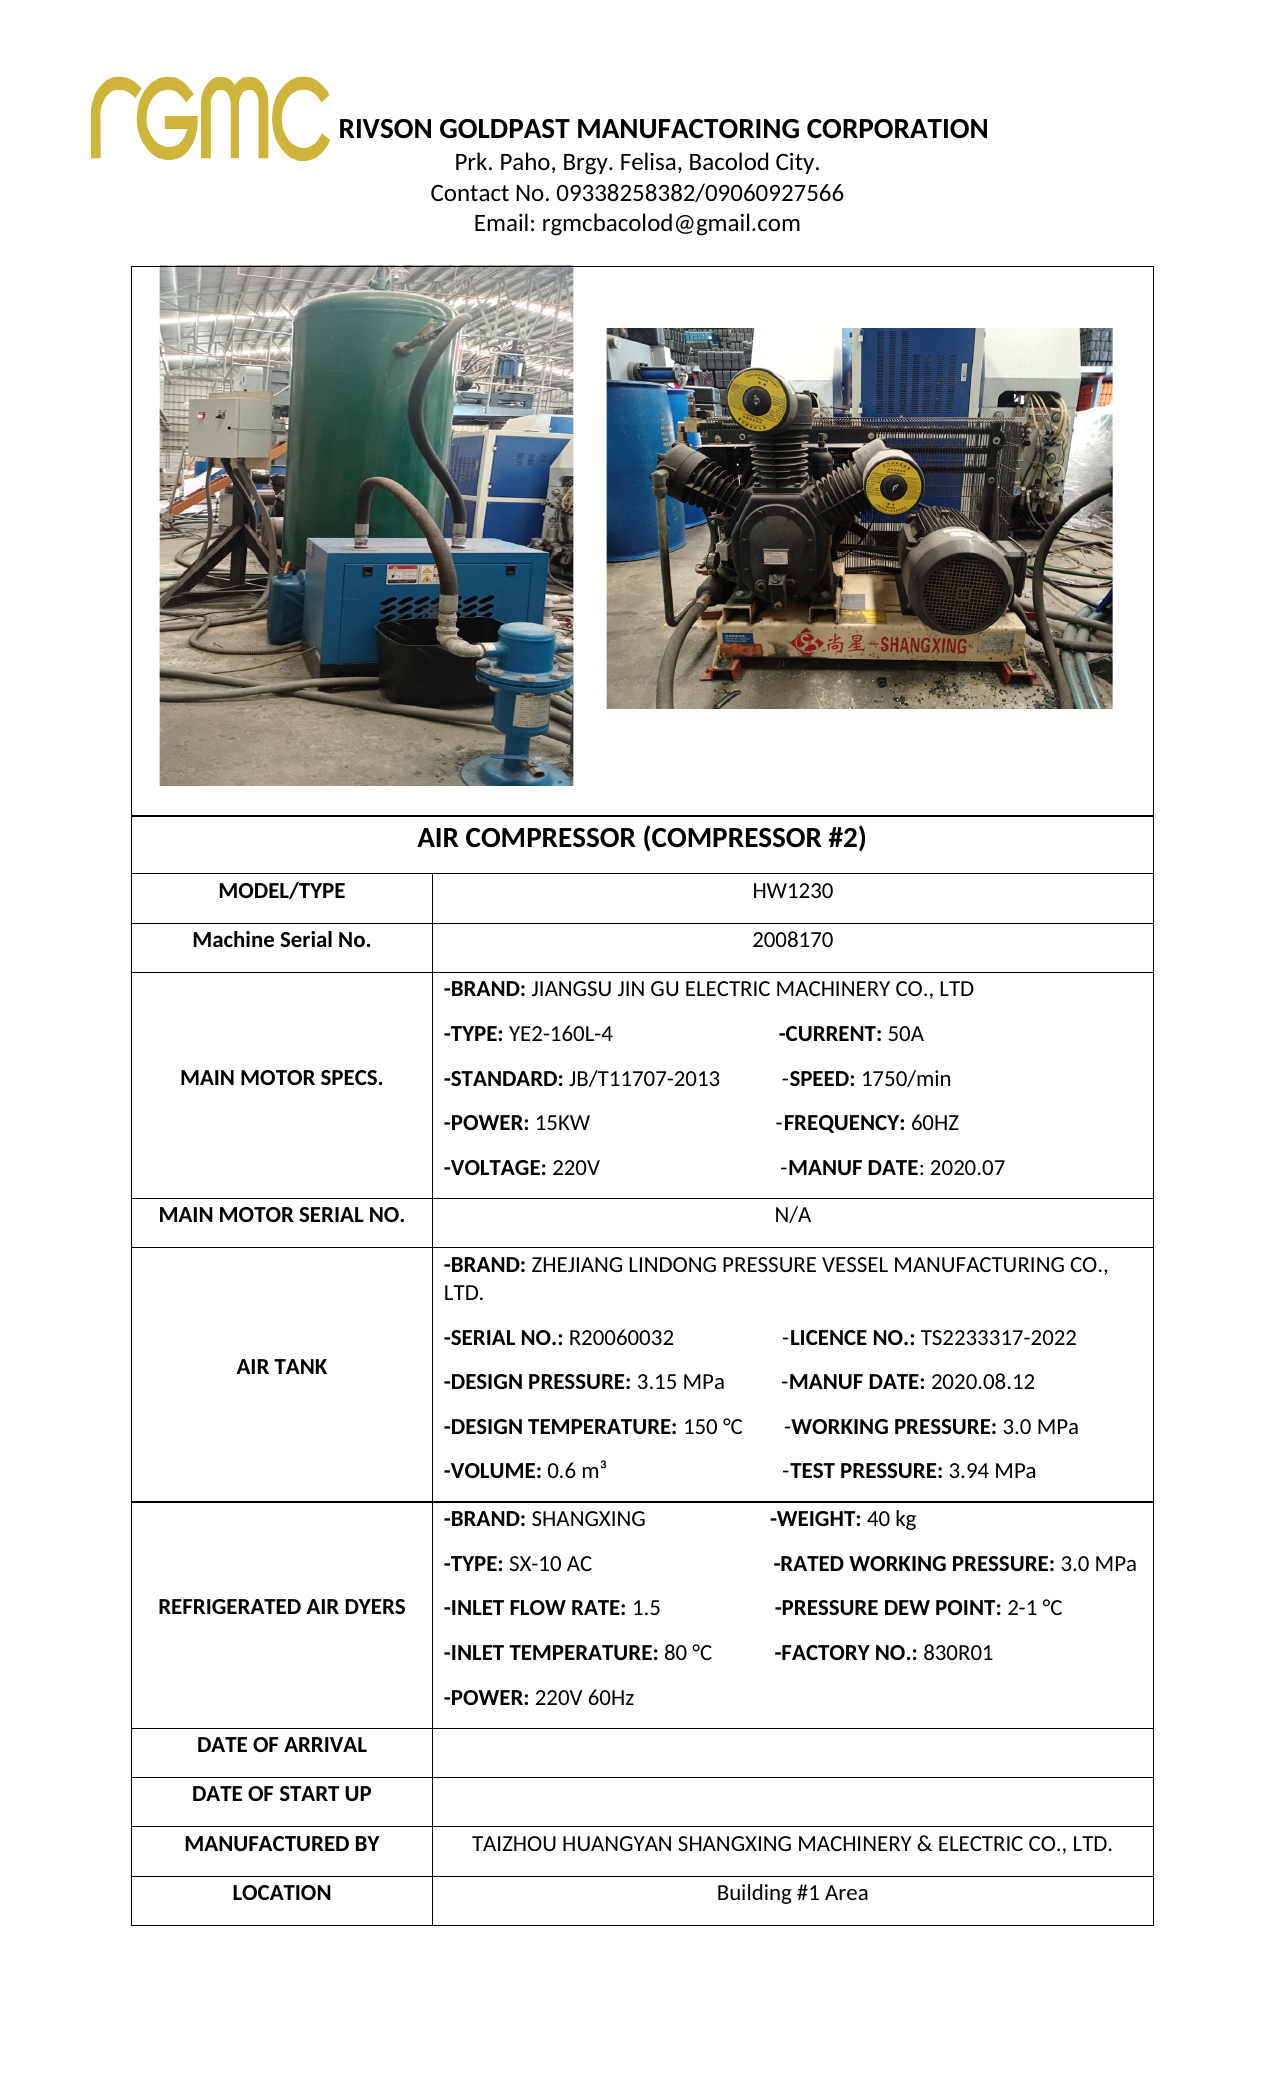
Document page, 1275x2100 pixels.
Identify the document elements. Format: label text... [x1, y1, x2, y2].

table_cell [433, 1729, 1153, 1777]
table_cell -BRAND: ZHEJIANG LINDONG PRESSURE VESSEL MANUFACTURING CO., LTD. -SERIAL NO.: R20060032 -LICENCE NO.: TS2233317-2022 -DESIGN PRESSURE: 3.15 MPa -MANUF DATE: 2020.08.12 -DESIGN TEMPERATURE: 150 °C -WORKING PRESSURE: 3.0 MPa -VOLUME: 0.6 m³ -TEST PRESSURE: 3.94 MPa [433, 1248, 1153, 1501]
table_cell Building #1 Area [433, 1877, 1153, 1925]
table_cell AIR TANK [132, 1248, 432, 1501]
table_header [132, 267, 1153, 815]
table_cell 2008170 [433, 924, 1153, 972]
table_cell LOCATION [132, 1877, 432, 1925]
table_cell MODEL/TYPE [132, 874, 432, 922]
table_cell Machine Serial No. [132, 924, 432, 972]
table_cell MAIN MOTOR SPECS. [132, 973, 432, 1198]
table_cell MAIN MOTOR SERIAL NO. [132, 1199, 432, 1247]
table_cell N/A [433, 1199, 1153, 1247]
table_cell -BRAND: SHANGXING -WEIGHT: 40 kg -TYPE: SX-10 AC -RATED WORKING PRESSURE: 3.0 MPa -INLET FLOW RATE: 1.5 -PRESSURE DEW POINT: 2-1 °C -INLET TEMPERATURE: 80 °C -FACTORY NO.: 830R01 -POWER: 220V 60Hz [433, 1503, 1153, 1727]
table_cell -BRAND: JIANGSU JIN GU ELECTRIC MACHINERY CO., LTD -TYPE: YE2-160L-4 -CURRENT: 50A -STANDARD: JB/T11707-2013 -SPEED: 1750/min -POWER: 15KW -FREQUENCY: 60HZ -VOLTAGE: 220V -MANUF DATE: 2020.07 [433, 973, 1153, 1198]
table_header AIR COMPRESSOR (COMPRESSOR #2) [132, 817, 1153, 873]
table_cell MANUFACTURED BY [132, 1827, 432, 1876]
table_cell DATE OF START UP [132, 1778, 432, 1826]
table_cell REFRIGERATED AIR DYERS [132, 1503, 432, 1727]
table_cell HW1230 [433, 874, 1153, 922]
table_cell DATE OF ARRIVAL [132, 1729, 432, 1777]
table_cell [433, 1778, 1153, 1826]
table_cell TAIZHOU HUANGYAN SHANGXING MACHINERY & ELECTRIC CO., LTD. [433, 1827, 1153, 1876]
picture [83, 64, 339, 172]
